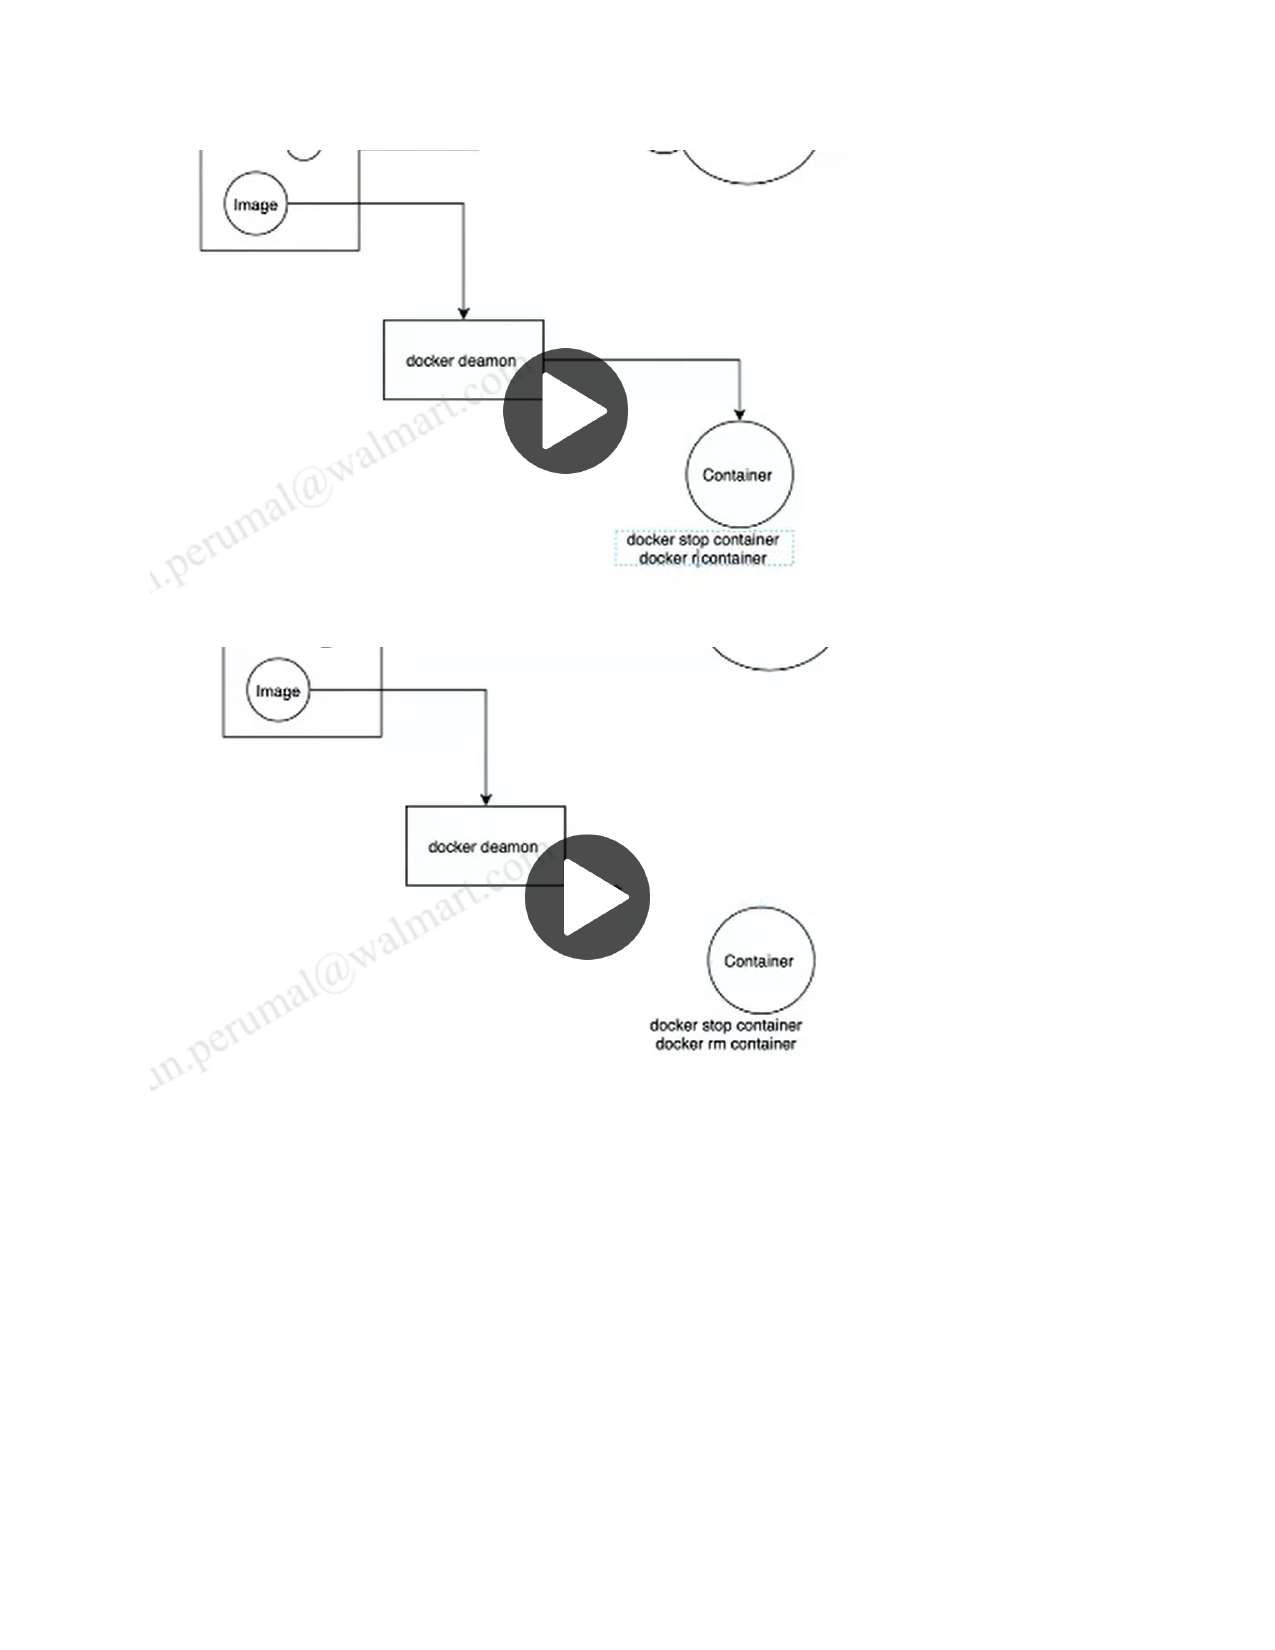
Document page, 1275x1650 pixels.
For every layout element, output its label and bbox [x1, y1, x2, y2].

picture [150, 150, 882, 629]
picture [150, 647, 866, 1130]
